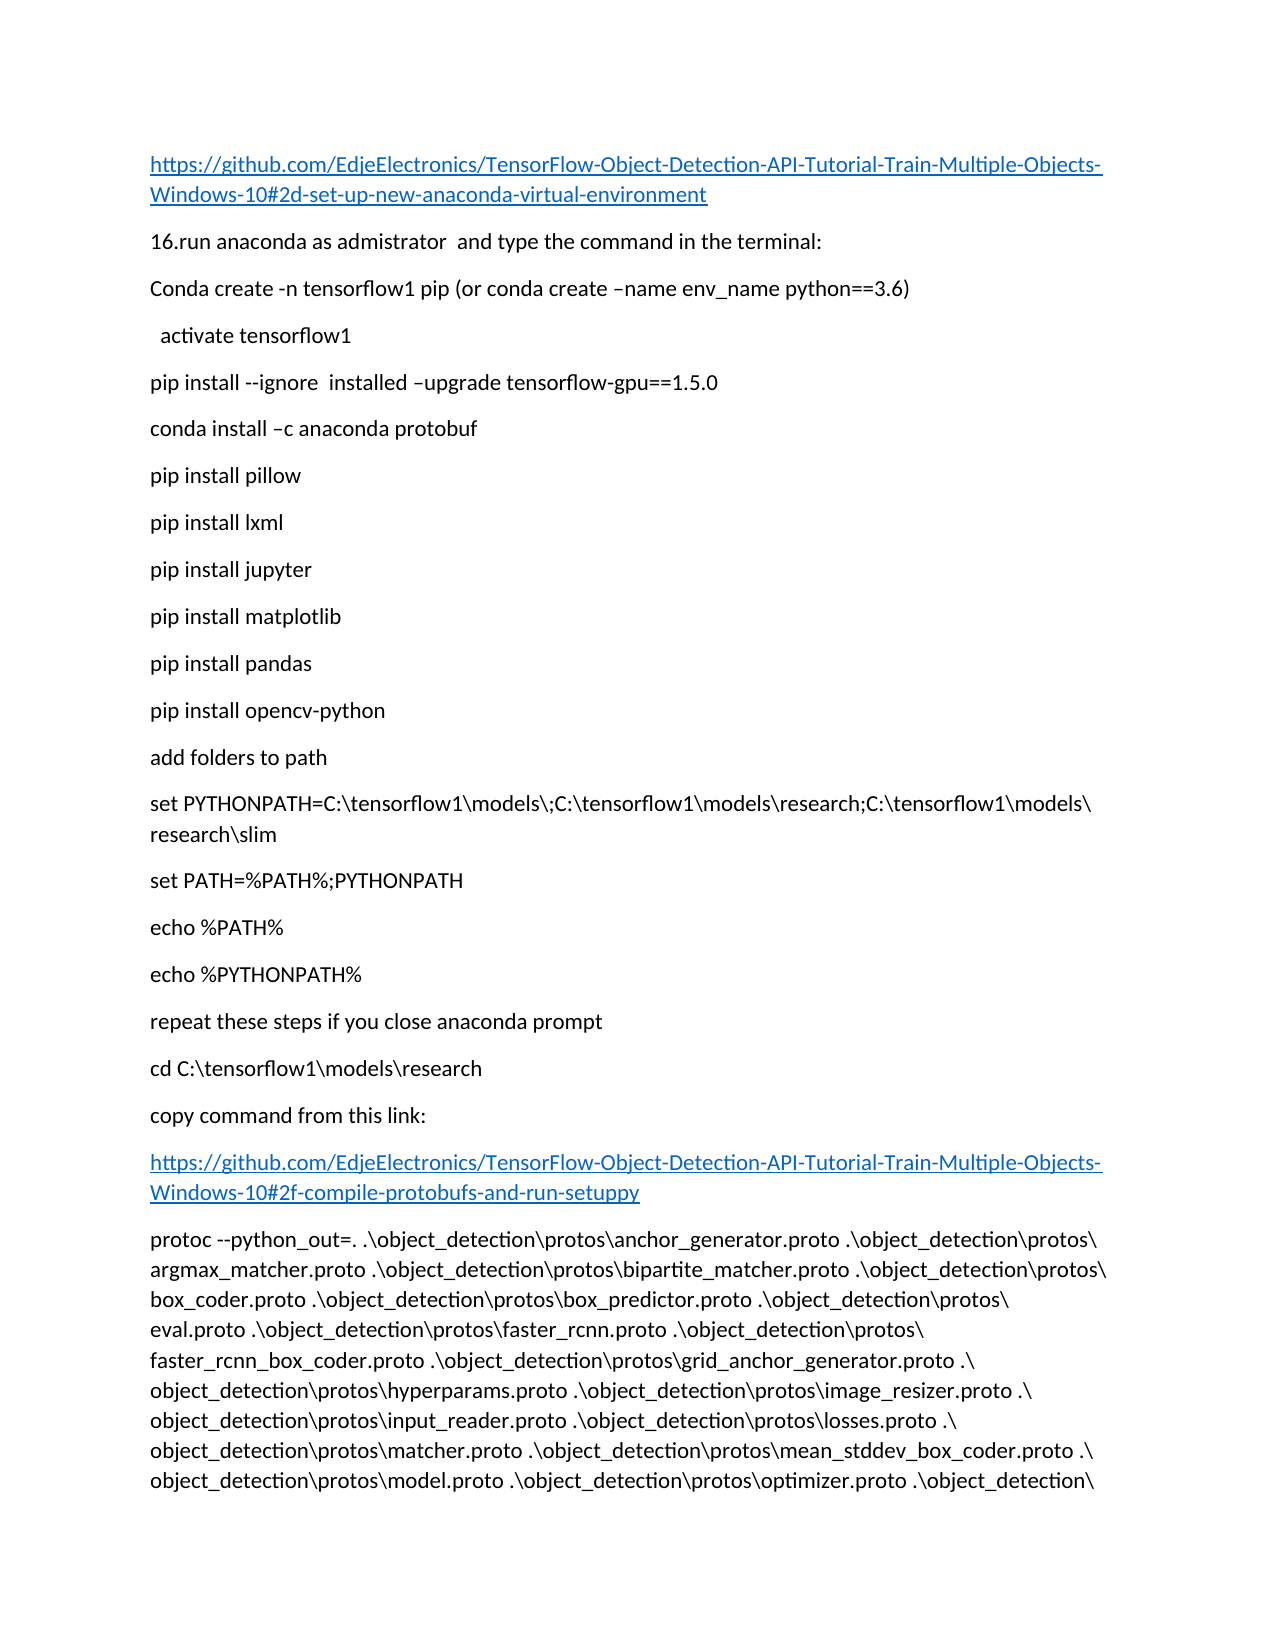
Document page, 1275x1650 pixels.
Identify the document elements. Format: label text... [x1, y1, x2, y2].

text conda install –c anaconda protobuf [150, 414, 1125, 443]
text pip install pandas [150, 649, 1125, 677]
text 16.run anaconda as admistrator and type the command in the terminal: [150, 227, 1125, 255]
text pip install matplotlib [150, 602, 1125, 630]
text cd C:\tensorflow1\models\research [150, 1054, 1125, 1082]
text https://github.com/EdjeElectronics/TensorFlow-Object-Detection-API-Tutorial-Train-Multiple-Objects-Windows-10#2d-set-up-new-anaconda-virtual-environment [150, 150, 1125, 208]
text pip install lxml [150, 508, 1125, 536]
text echo %PATH% [150, 913, 1125, 942]
text pip install jupyter [150, 555, 1125, 583]
text repeat these steps if you close anaconda prompt [150, 1007, 1125, 1035]
text set PATH=%PATH%;PYTHONPATH [150, 867, 1125, 895]
text pip install pillow [150, 461, 1125, 489]
text pip install --ignore installed –upgrade tensorflow-gpu==1.5.0 [150, 368, 1125, 396]
text Conda create -n tensorflow1 pip (or conda create –name env_name python==3.6) [150, 274, 1125, 302]
text echo %PYTHONPATH% [150, 960, 1125, 988]
text https://github.com/EdjeElectronics/TensorFlow-Object-Detection-API-Tutorial-Train-Multiple-Objects-Windows-10#2f-compile-protobufs-and-run-setuppy [150, 1148, 1125, 1206]
text set PYTHONPATH=C:\tensorflow1\models\;C:\tensorflow1\models\research;C:\tensorflow1\models\research\slim [150, 789, 1125, 848]
text pip install opencv-python [150, 696, 1125, 724]
text add folders to path [150, 743, 1125, 771]
text activate tensorflow1 [150, 321, 1125, 349]
text copy command from this link: [150, 1101, 1125, 1129]
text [150, 1225, 1125, 1495]
